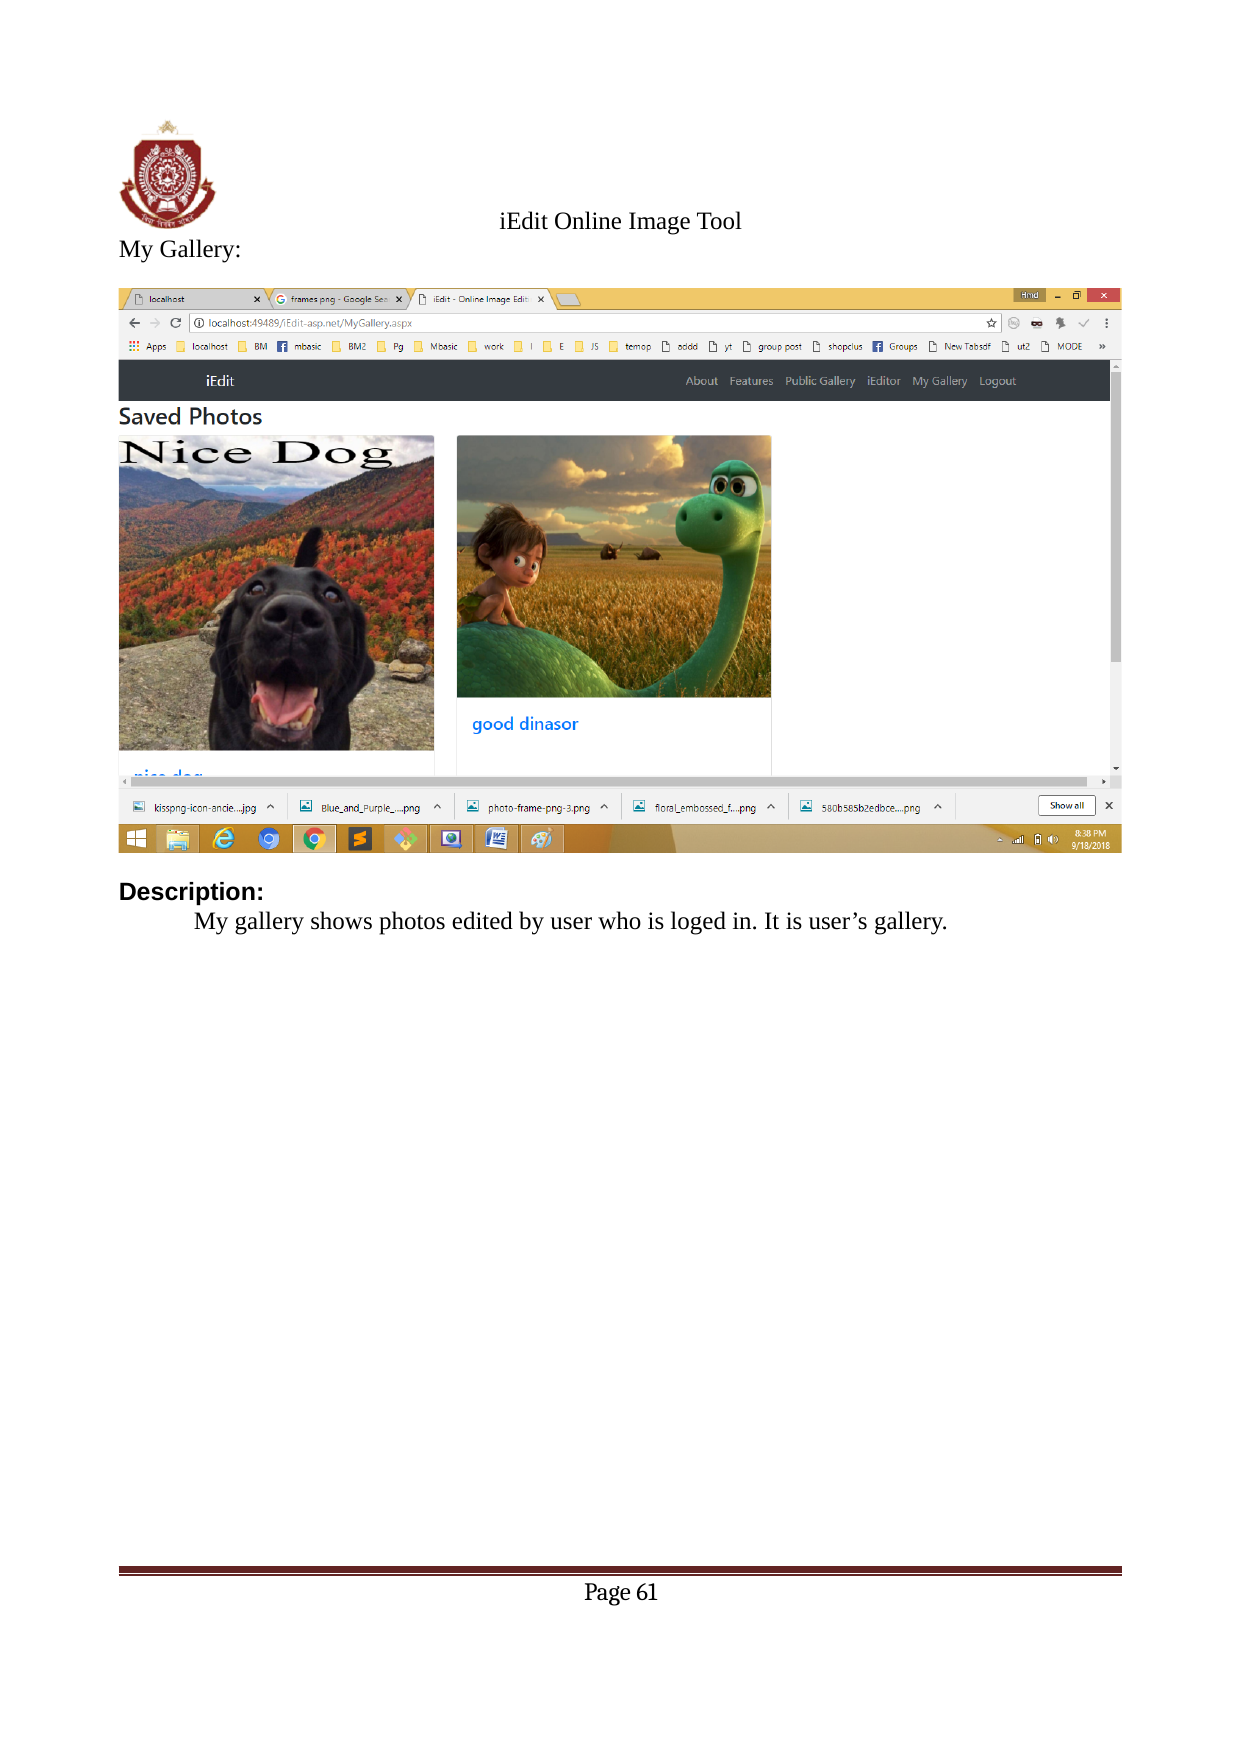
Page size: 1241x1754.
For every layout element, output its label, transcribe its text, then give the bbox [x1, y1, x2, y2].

text My Gallery: [118, 234, 1122, 263]
text Description: [118, 877, 1122, 906]
text My gallery shows photos edited by user who is loged in. It is user’s gallery. [118, 906, 1122, 935]
picture [118, 118, 224, 229]
picture [118, 288, 1122, 853]
